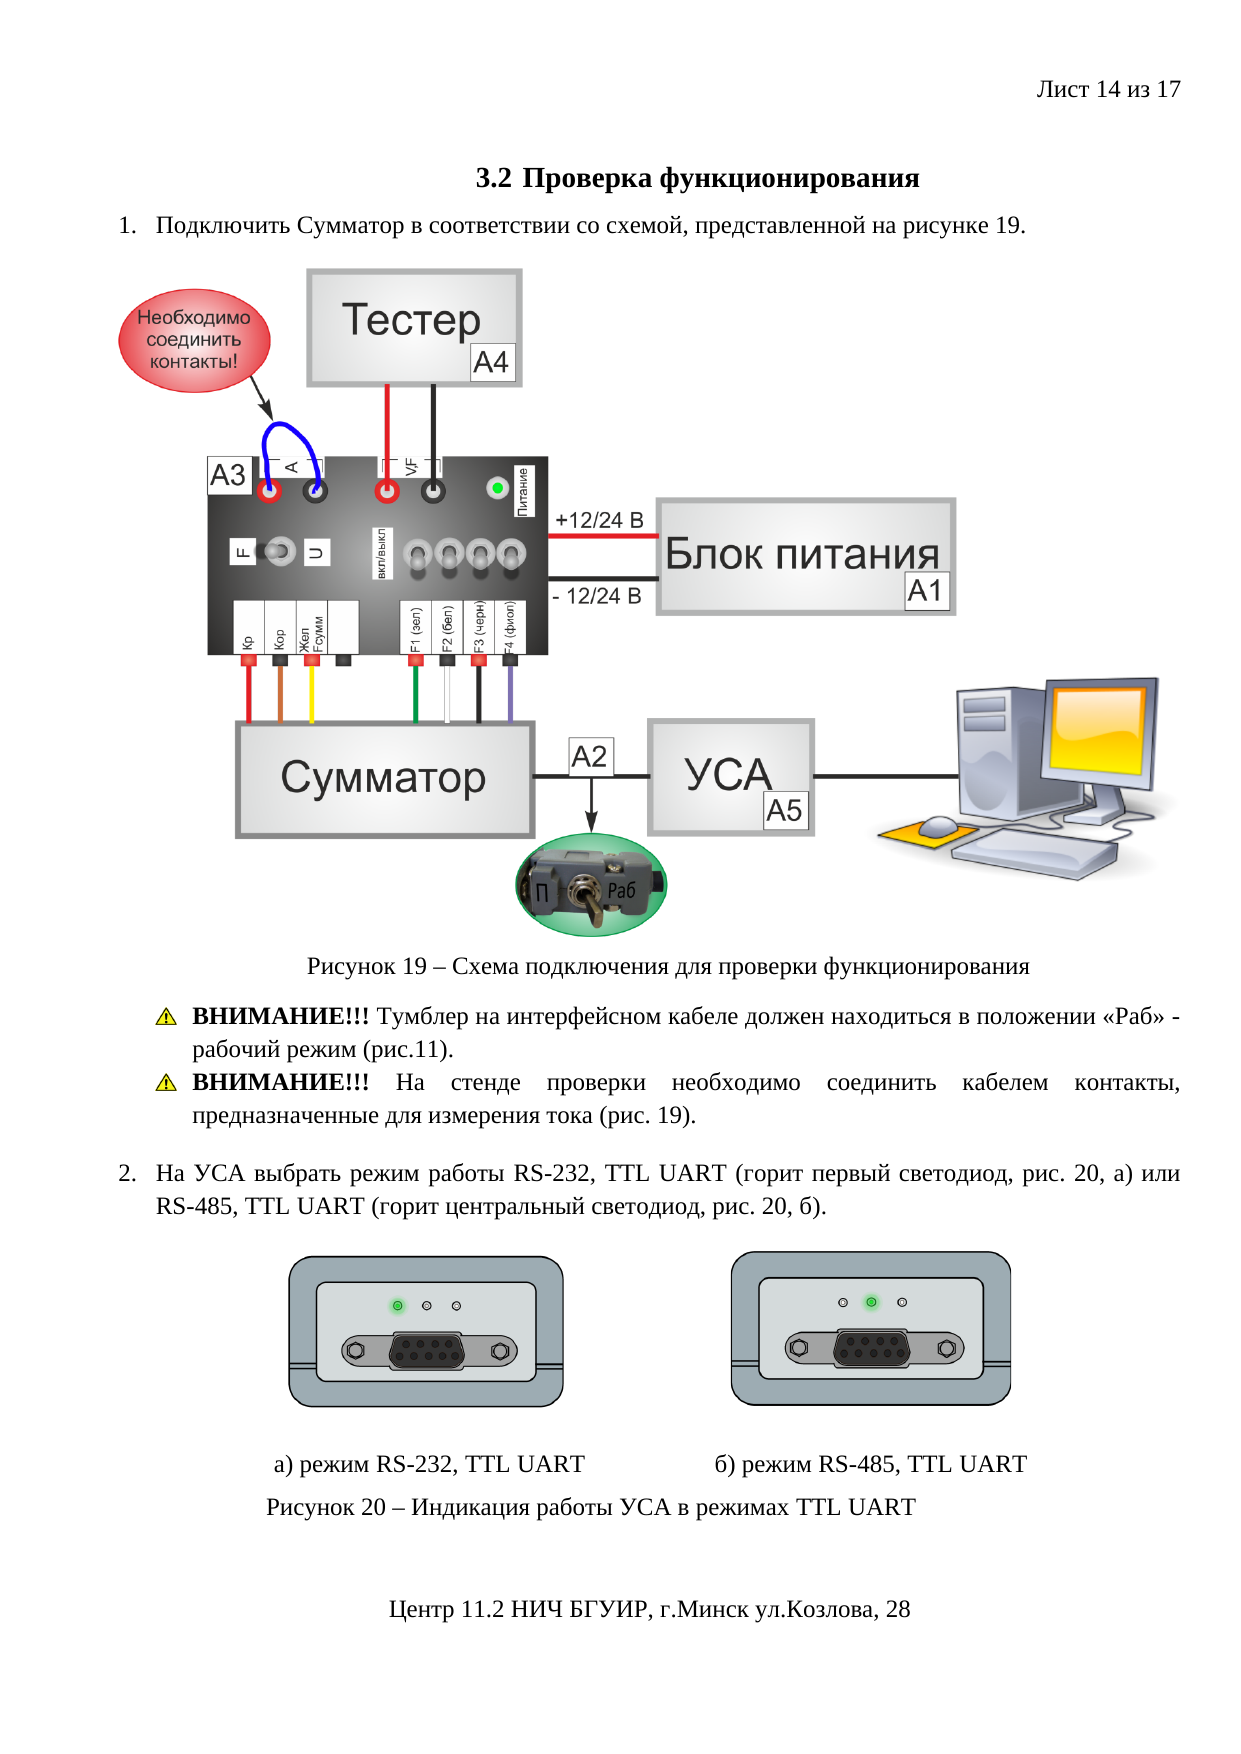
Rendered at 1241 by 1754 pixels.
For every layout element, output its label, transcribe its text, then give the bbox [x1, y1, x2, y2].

picture [118, 268, 1182, 937]
picture [730, 1248, 1012, 1410]
picture [288, 1250, 564, 1410]
picture [155, 1073, 177, 1091]
text Рисунок 19 – Схема подключения для проверки функционирования [156, 951, 1181, 980]
list ВНИМАНИЕ!!! На стенде проверки необходимо соединить кабелем контакты, предназначенные для измерения тока (рис. 19). [154, 1067, 1181, 1128]
text а) режим RS-232, TTL UART б) режим RS-485, TTL UART [236, 1449, 1181, 1478]
text Рисунок 20 – Индикация работы УСА в режимах TTL UART [177, 1492, 1181, 1521]
picture [155, 1007, 177, 1025]
list На УСА выбрать режим работы RS-232, TTL UART (горит первый светодиод, рис. 20, а) или RS-485, TTL UART (горит центральный светодиод, рис. 20, б). [118, 1158, 1181, 1219]
subtitle Проверка функционирования [215, 160, 1181, 193]
list Подключить Сумматор в соответствии со схемой, представленной на рисунке 19. [118, 210, 1181, 239]
list ВНИМАНИЕ!!! Тумблер на интерфейсном кабеле должен находиться в положении «Раб» - рабочий режим (рис.11). [154, 1001, 1181, 1062]
